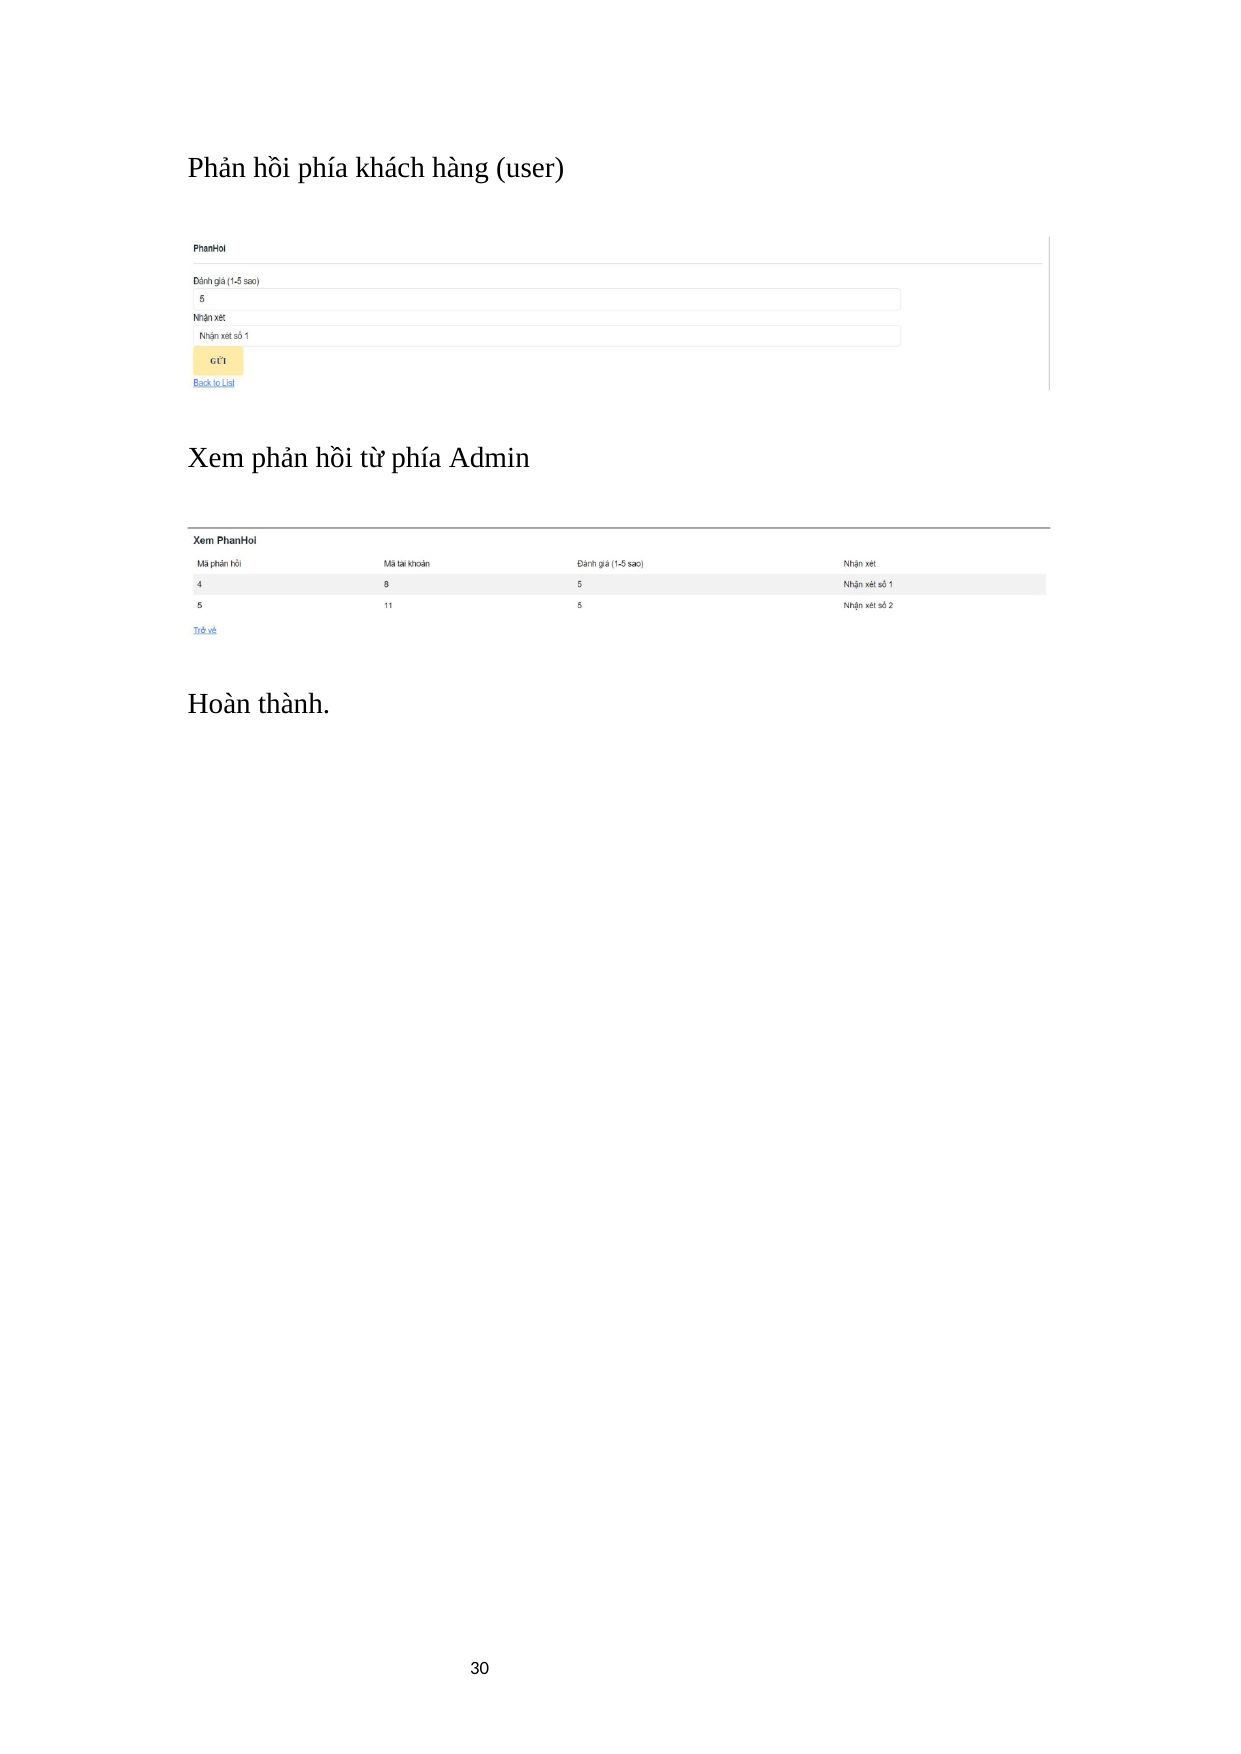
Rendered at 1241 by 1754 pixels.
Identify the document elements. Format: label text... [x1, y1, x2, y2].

text Xem phản hồi từ phía Admin [187, 440, 1041, 473]
text Hoàn thành. [187, 686, 1041, 720]
picture [187, 237, 1050, 390]
text Phản hồi phía khách hàng (user) [187, 150, 1041, 183]
picture [187, 527, 1051, 637]
